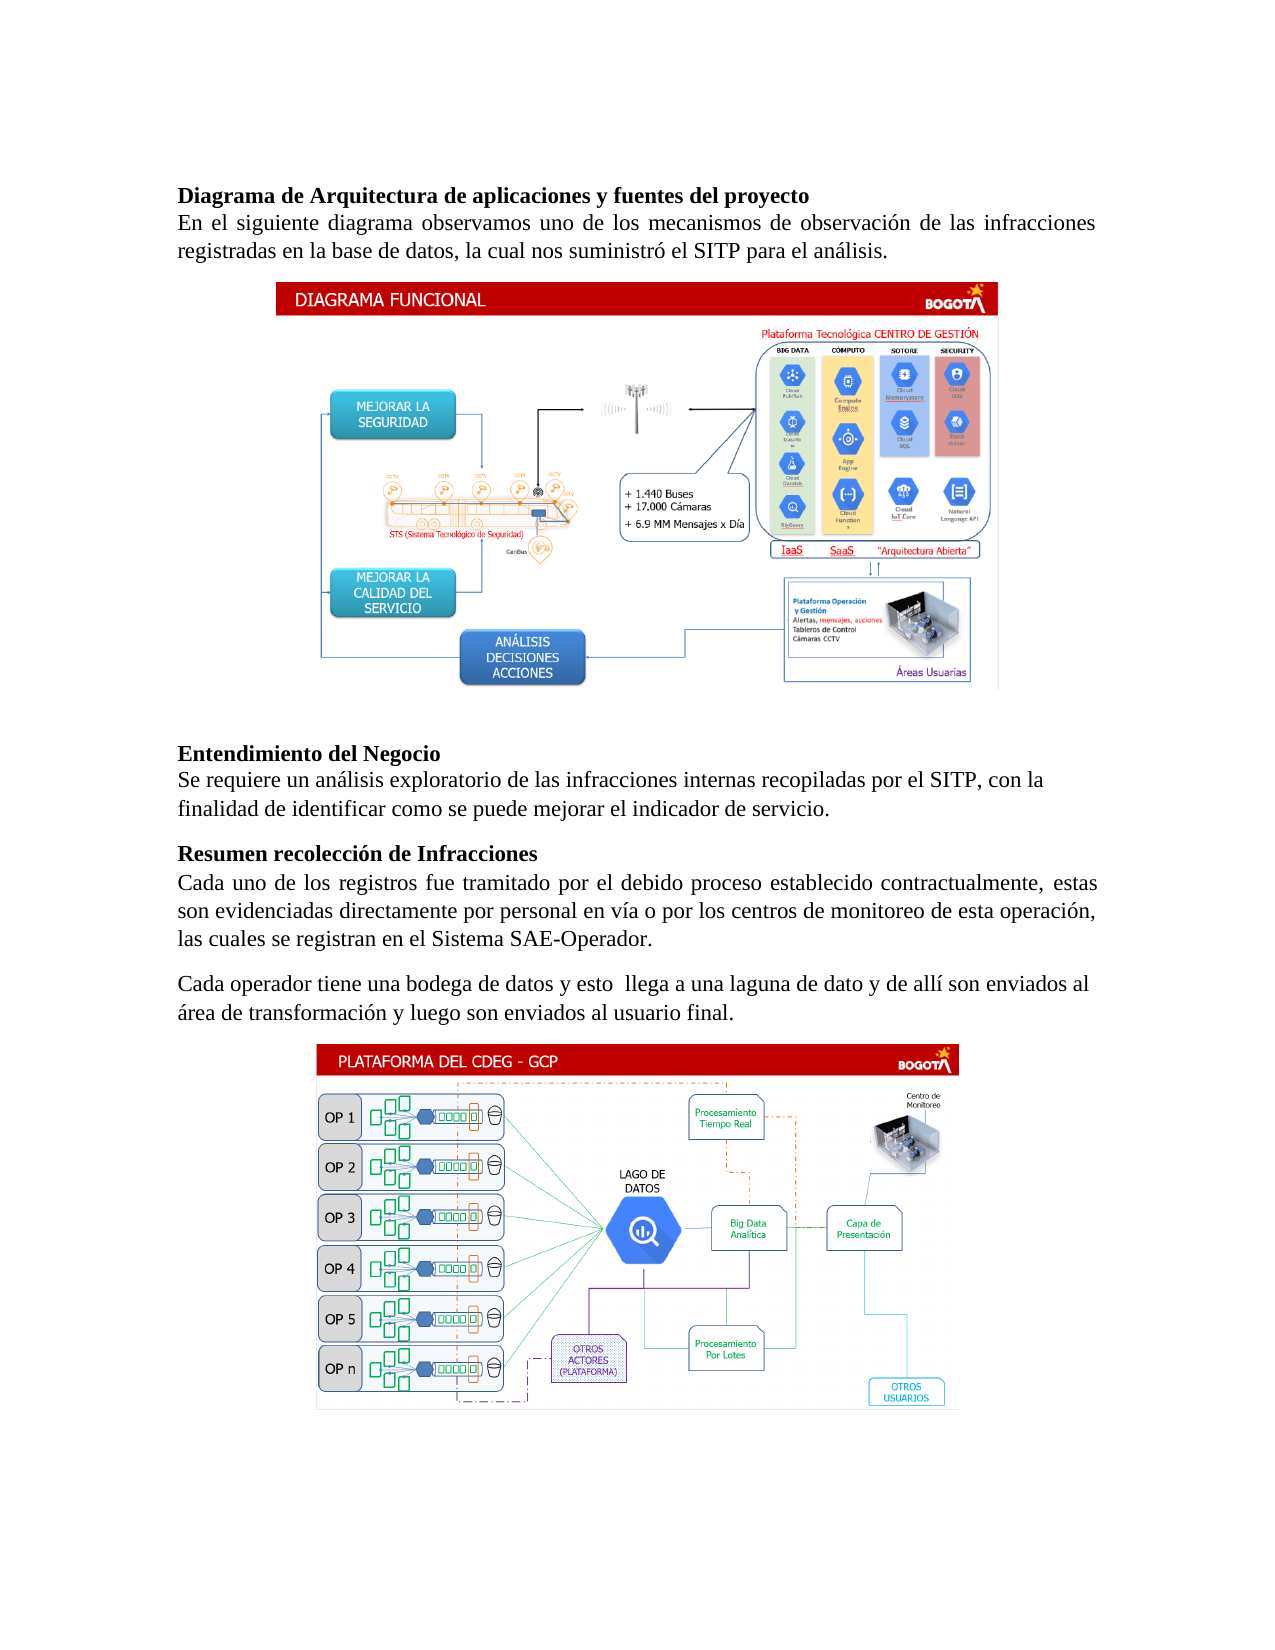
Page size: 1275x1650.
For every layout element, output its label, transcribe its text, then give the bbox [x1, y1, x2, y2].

picture [316, 1044, 959, 1410]
text Cada operador tiene una bodega de datos y esto llega a una laguna de dato y de allí son enviados al área de transformación y luego son enviados al usuario final. [177, 971, 1098, 1025]
text Cada uno de los registros fue tramitado por el debido proceso establecido contractualmente, estas son evidenciadas directamente por personal en vía o por los centros de monitoreo de esta operación, las cuales se registran en el Sistema SAE-Operador. [177, 868, 1098, 952]
picture [276, 282, 999, 689]
text Se requiere un análisis exploratorio de las infracciones internas recopiladas por el SITP, con la finalidad de identificar como se puede mejorar el indicador de servicio. [177, 767, 1098, 821]
text En el siguiente diagrama observamos uno de los mecanismos de observación de las infracciones registradas en la base de datos, la cual nos suministró el SITP para el análisis. [177, 209, 1098, 263]
subtitle Diagrama de Arquitectura de aplicaciones y fuentes del proyecto [177, 182, 1098, 209]
subtitle Entendimiento del Negocio [177, 740, 1098, 767]
subtitle Resumen recolección de Infracciones [177, 840, 1098, 866]
